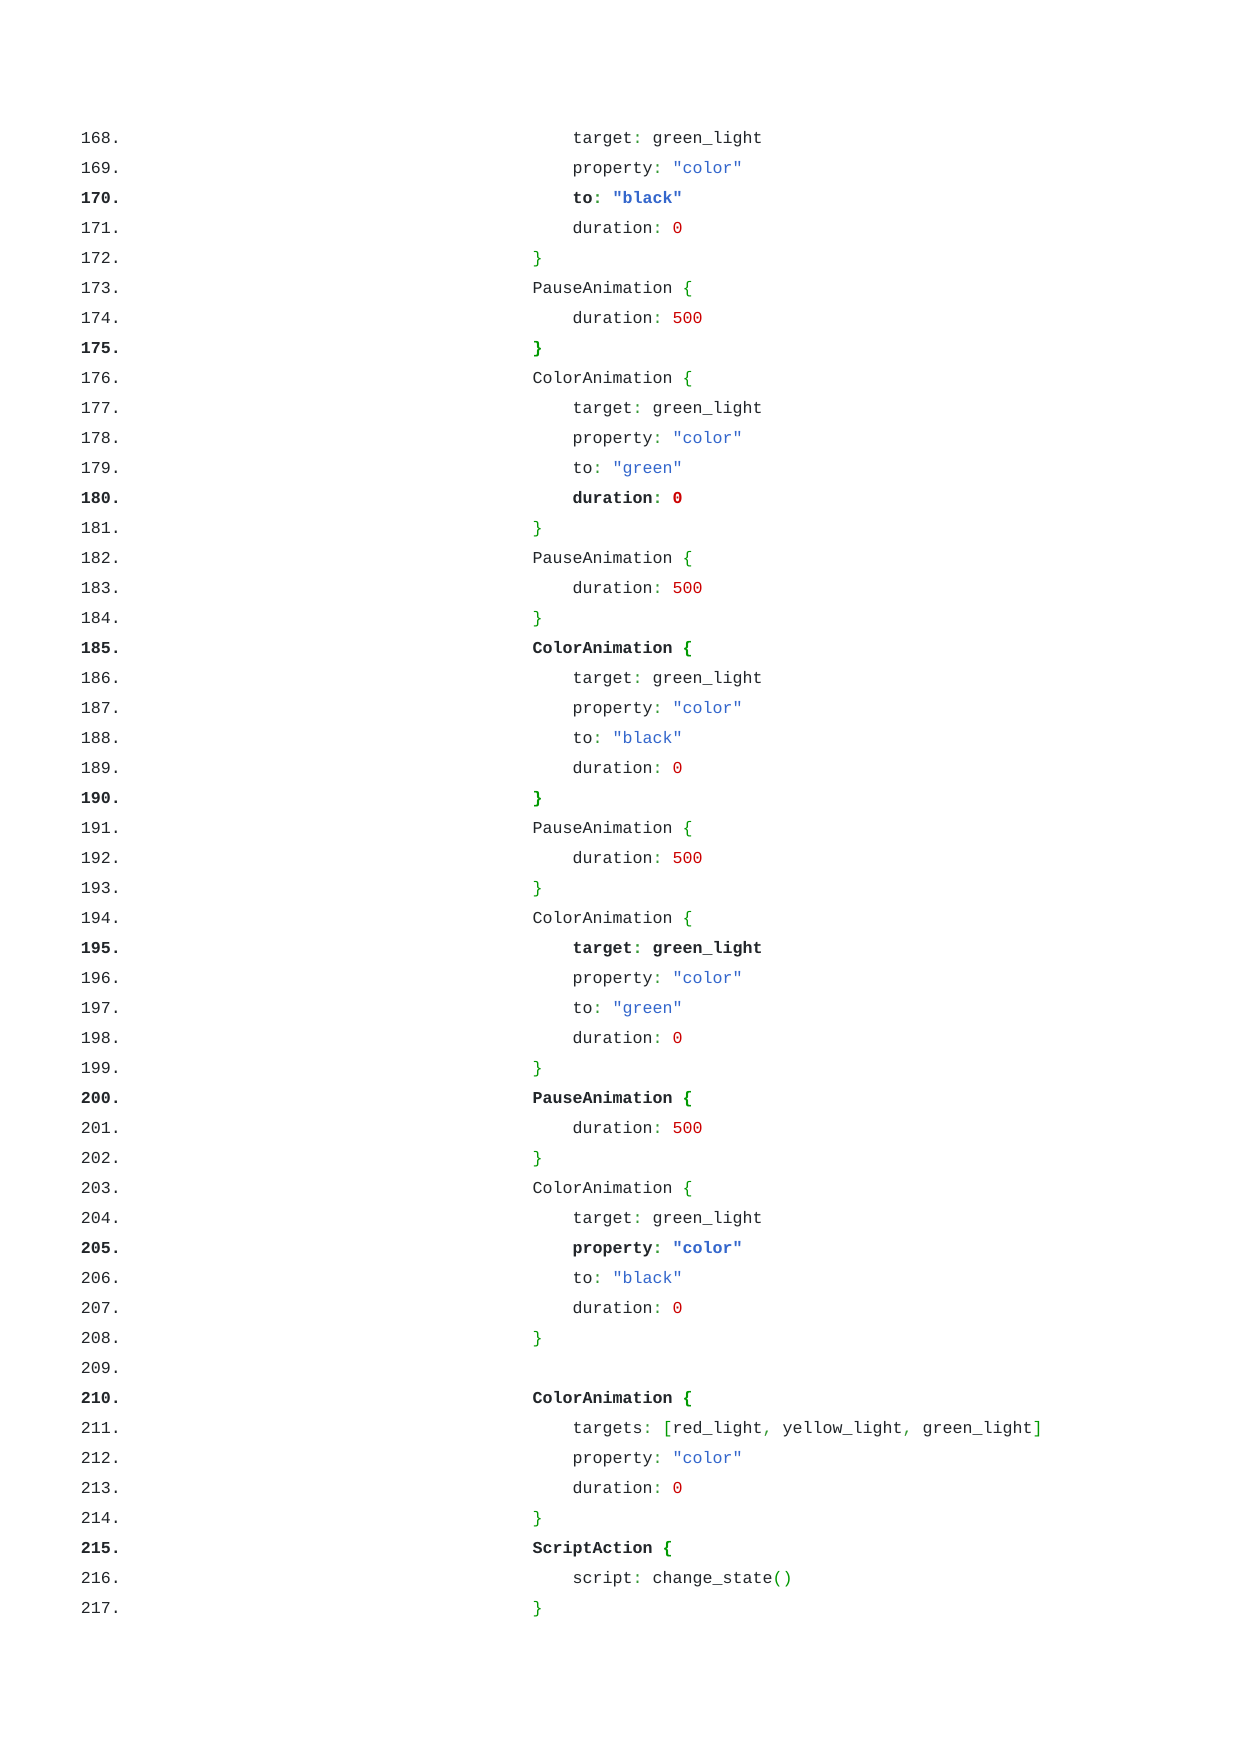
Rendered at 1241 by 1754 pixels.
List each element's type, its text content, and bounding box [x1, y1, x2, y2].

list PauseAnimation { [81, 268, 1152, 298]
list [81, 1408, 1152, 1438]
list target: green_light [81, 388, 1152, 418]
list duration: 0 [81, 478, 1152, 508]
list } [81, 1498, 1152, 1528]
list } [81, 328, 1152, 358]
list ColorAnimation { [81, 1378, 1152, 1408]
list } [81, 1588, 1152, 1618]
list property: "color" [81, 958, 1152, 988]
list } [81, 778, 1152, 808]
list PauseAnimation { [81, 808, 1152, 838]
list to: "black" [81, 1258, 1152, 1288]
list ColorAnimation { [81, 358, 1152, 388]
list } [81, 1138, 1152, 1168]
list } [81, 1318, 1152, 1348]
list ColorAnimation { [81, 1168, 1152, 1198]
list PauseAnimation { [81, 1078, 1152, 1108]
list to: "green" [81, 448, 1152, 478]
list PauseAnimation { [81, 538, 1152, 568]
list target: green_light [81, 928, 1152, 958]
list duration: 500 [81, 1108, 1152, 1138]
list ColorAnimation { [81, 628, 1152, 658]
list target: green_light [81, 1198, 1152, 1228]
list target: green_light [81, 118, 1152, 148]
list to: "black" [81, 718, 1152, 748]
list } [81, 1048, 1152, 1078]
list } [81, 598, 1152, 628]
list property: "color" [81, 1438, 1152, 1468]
list duration: 500 [81, 568, 1152, 598]
list ScriptAction { [81, 1528, 1152, 1558]
list duration: 0 [81, 748, 1152, 778]
list duration: 0 [81, 1468, 1152, 1498]
list duration: 0 [81, 208, 1152, 238]
list } [81, 508, 1152, 538]
list duration: 0 [81, 1018, 1152, 1048]
list property: "color" [81, 418, 1152, 448]
list duration: 0 [81, 1288, 1152, 1318]
list property: "color" [81, 688, 1152, 718]
list duration: 500 [81, 298, 1152, 328]
list to: "black" [81, 178, 1152, 208]
list script: change_state() [81, 1558, 1152, 1588]
list target: green_light [81, 658, 1152, 688]
list property: "color" [81, 148, 1152, 178]
list property: "color" [81, 1228, 1152, 1258]
list } [81, 868, 1152, 898]
list ColorAnimation { [81, 898, 1152, 928]
list to: "green" [81, 988, 1152, 1018]
list duration: 500 [81, 838, 1152, 868]
list } [81, 238, 1152, 268]
